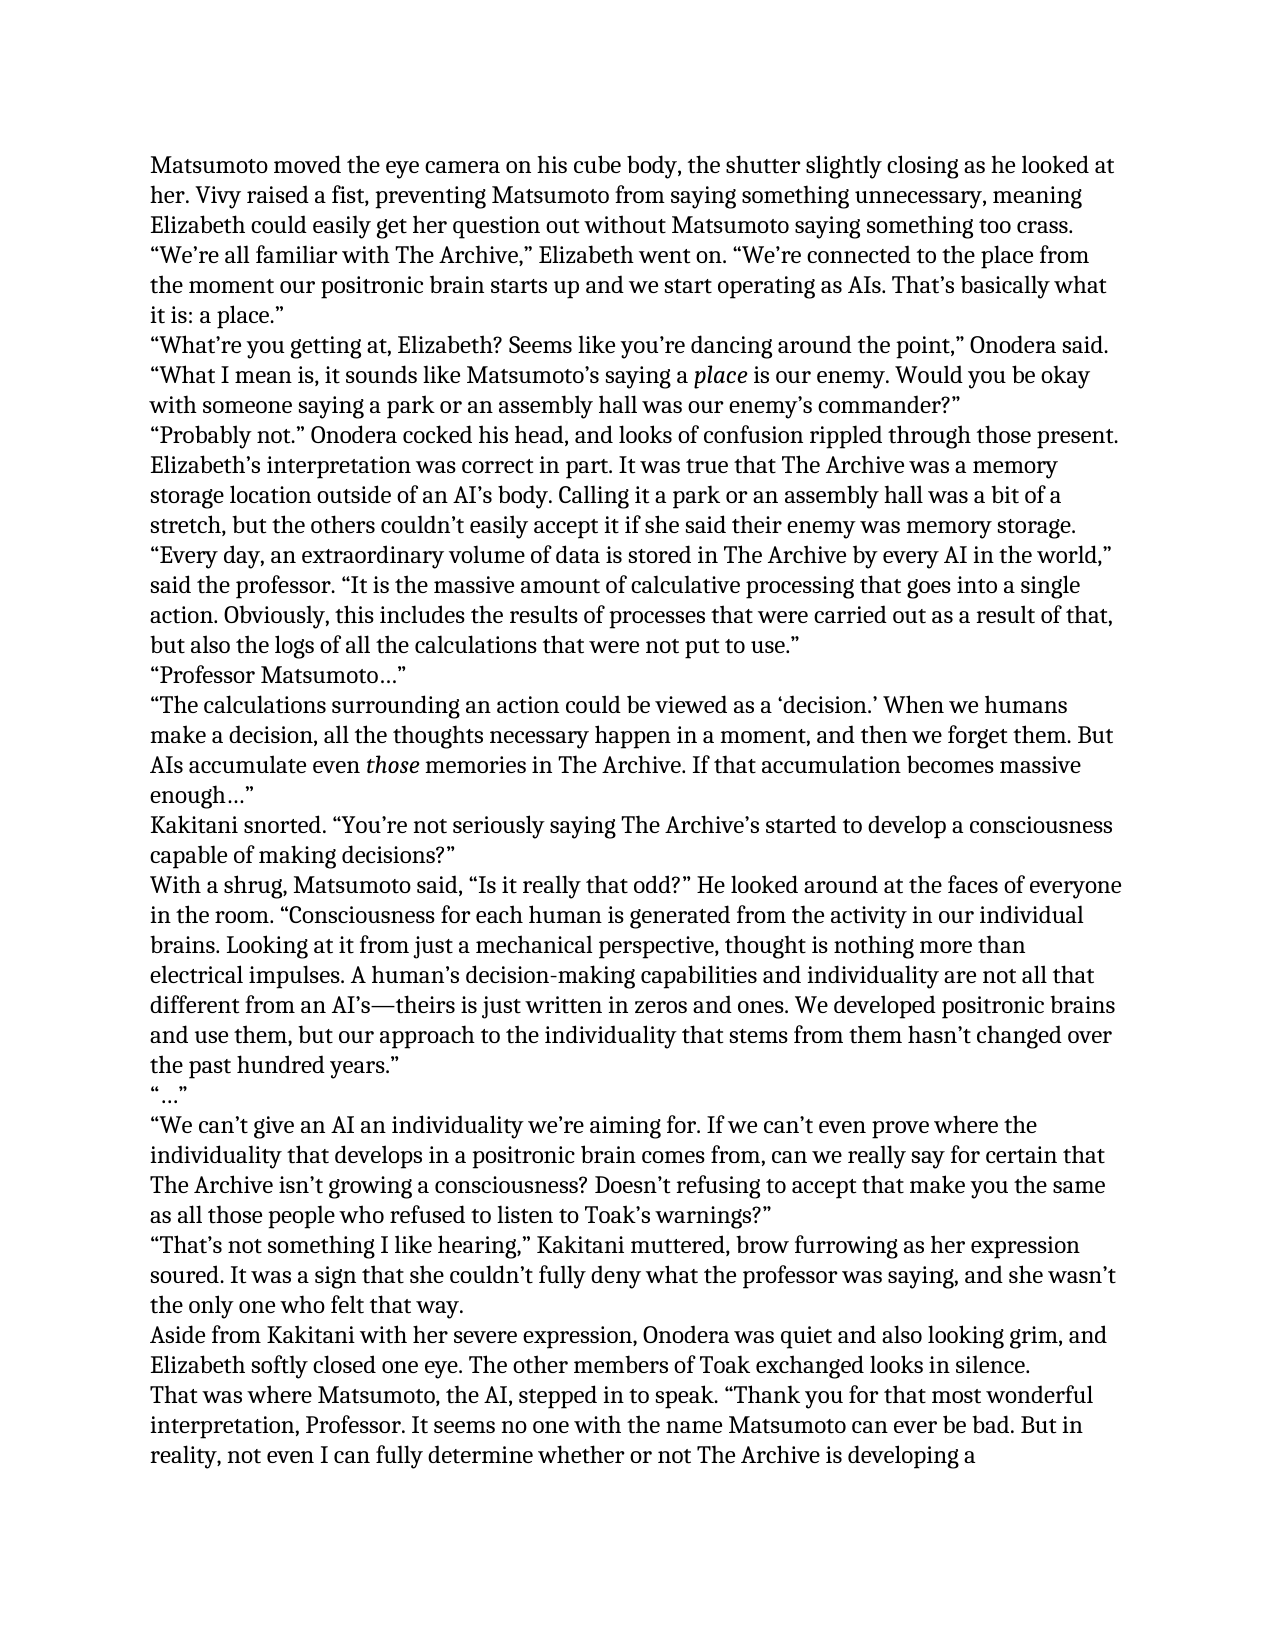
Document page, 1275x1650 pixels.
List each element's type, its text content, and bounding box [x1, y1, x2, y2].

text “Probably not.” Onodera cocked his head, and looks of confusion rippled through those present. [150, 420, 1125, 450]
text “…” [150, 1080, 1125, 1110]
text “We can’t give an AI an individuality we’re aiming for. If we can’t even prove where the individuality that develops in a positronic brain comes from, can we really say for certain that The Archive isn’t growing a consciousness? Doesn’t refusing to accept that make you the same as all those people who refused to listen to Toak’s warnings?” [150, 1110, 1125, 1230]
text “That’s not something I like hearing,” Kakitani muttered, brow furrowing as her expression soured. It was a sign that she couldn’t fully deny what the professor was saying, and she wasn’t the only one who felt that way. [150, 1230, 1125, 1320]
text Elizabeth’s interpretation was correct in part. It was true that The Archive was a memory storage location outside of an AI’s body. Calling it a park or an assembly hall was a bit of a stretch, but the others couldn’t easily accept it if she said their enemy was memory storage. [150, 450, 1125, 540]
text Aside from Kakitani with her severe expression, Onodera was quiet and also looking grim, and Elizabeth softly closed one eye. The other members of Toak exchanged looks in silence. [150, 1320, 1125, 1380]
text Matsumoto moved the eye camera on his cube body, the shutter slightly closing as he looked at her. Vivy raised a fist, preventing Matsumoto from saying something unnecessary, meaning Elizabeth could easily get her question out without Matsumoto saying something too crass. [150, 150, 1125, 240]
text “We’re all familiar with The Archive,” Elizabeth went on. “We’re connected to the place from the moment our positronic brain starts up and we start operating as AIs. That’s basically what it is: a place.” [150, 240, 1125, 330]
text With a shrug, Matsumoto said, “Is it really that odd?” He looked around at the faces of everyone in the room. “Consciousness for each human is generated from the activity in our individual brains. Looking at it from just a mechanical perspective, thought is nothing more than electrical impulses. A human’s decision-making capabilities and individuality are not all that different from an AI’s—theirs is just written in zeros and ones. We developed positronic brains and use them, but our approach to the individuality that stems from them hasn’t changed over the past hundred years.” [150, 870, 1125, 1080]
text “What I mean is, it sounds like Matsumoto’s saying a place is our enemy. Would you be okay with someone saying a park or an assembly hall was our enemy’s commander?” [150, 360, 1125, 420]
text “Every day, an extraordinary volume of data is stored in The Archive by every AI in the world,” said the professor. “It is the massive amount of calculative processing that goes into a single action. Obviously, this includes the results of processes that were carried out as a result of that, but also the logs of all the calculations that were not put to use.” [150, 540, 1125, 660]
text “The calculations surrounding an action could be viewed as a ‘decision.’ When we humans make a decision, all the thoughts necessary happen in a moment, and then we forget them. But AIs accumulate even those memories in The Archive. If that accumulation becomes massive enough…” [150, 690, 1125, 810]
text “What’re you getting at, Elizabeth? Seems like you’re dancing around the point,” Onodera said. [150, 330, 1125, 360]
text Kakitani snorted. “You’re not seriously saying The Archive’s started to develop a consciousness capable of making decisions?” [150, 810, 1125, 870]
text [150, 1380, 1125, 1470]
text “Professor Matsumoto…” [150, 660, 1125, 690]
